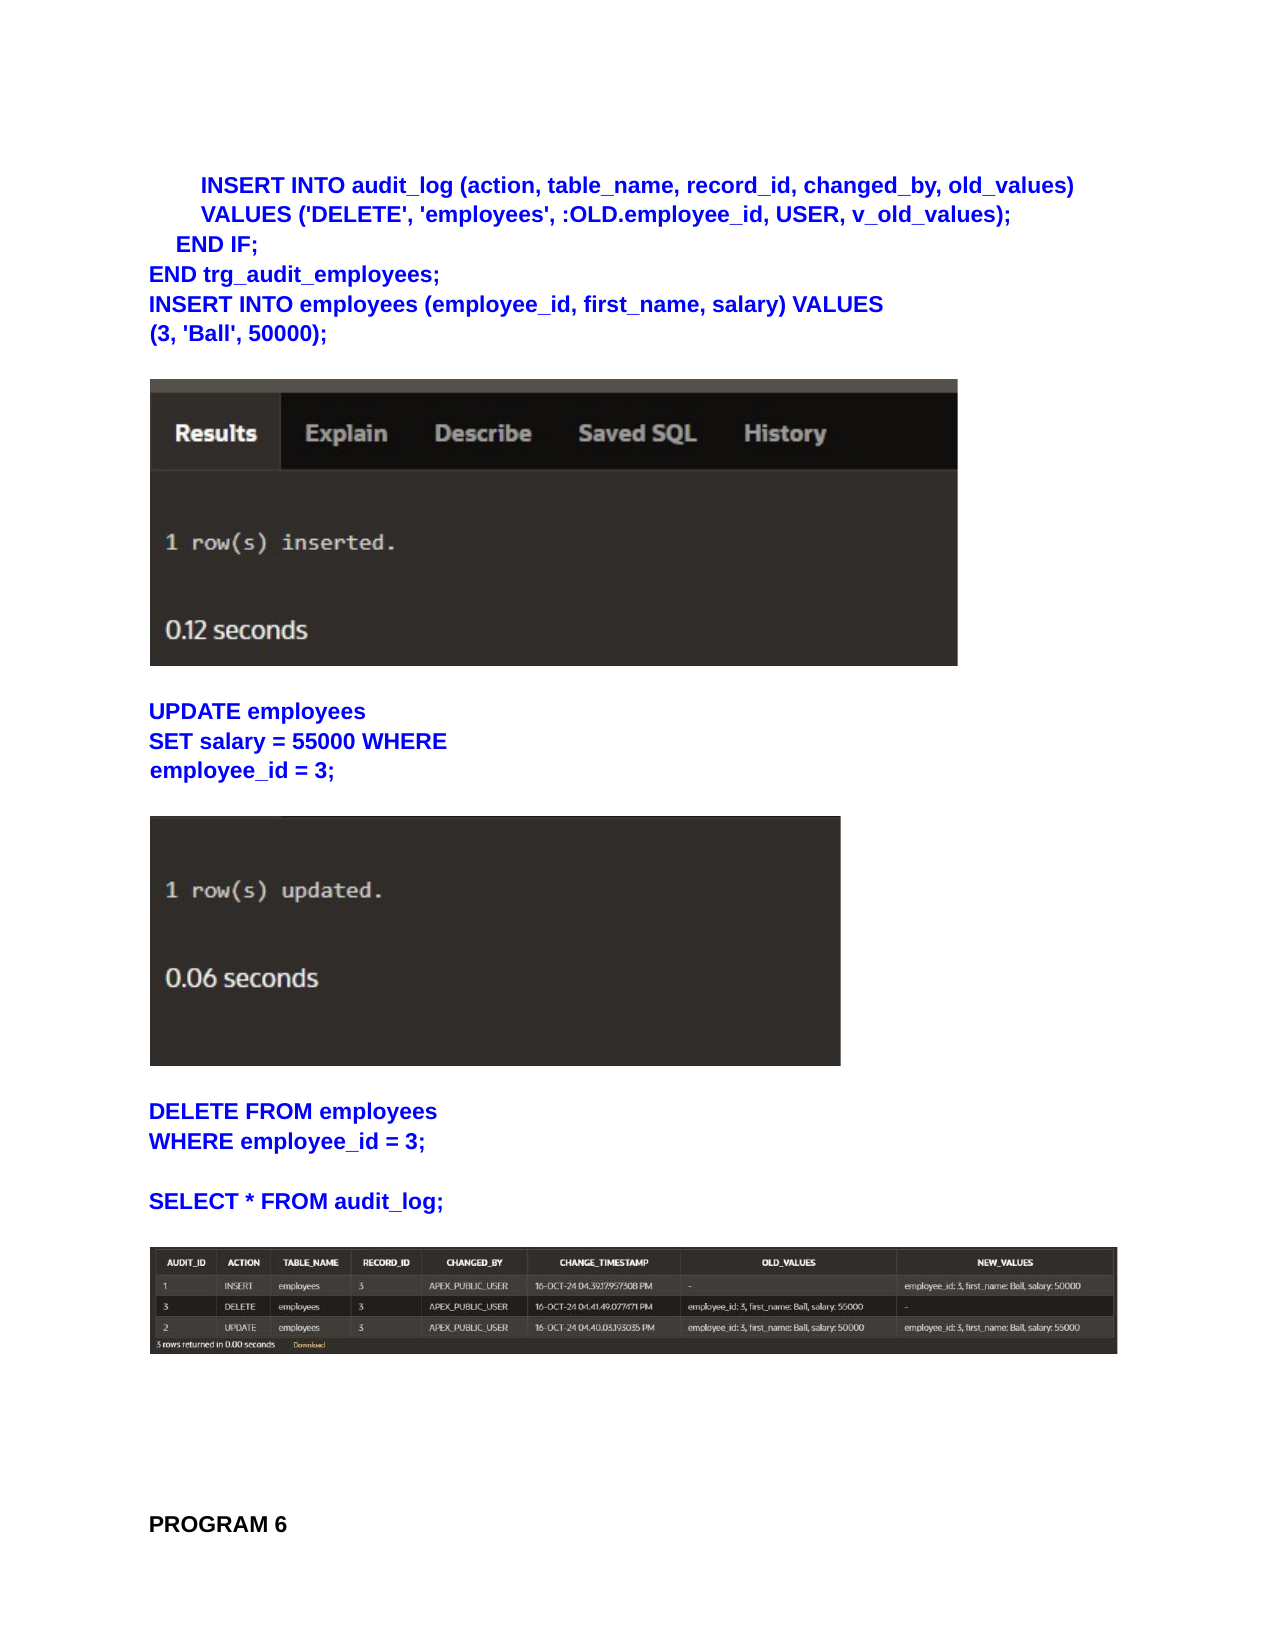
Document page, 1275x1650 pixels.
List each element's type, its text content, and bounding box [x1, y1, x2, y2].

text END IF; [176, 231, 1135, 257]
text VALUES ('DELETE', 'employees', :OLD.employee_id, USER, v_old_values); [201, 201, 1135, 228]
text UPDATE employees [148, 698, 1135, 724]
text SELECT * FROM audit_log; [148, 1188, 1135, 1214]
picture [150, 816, 841, 1066]
text INSERT INTO employees (employee_id, first_name, salary) VALUES (3, 'Ball', 50000); [148, 291, 887, 346]
picture [150, 1247, 1118, 1354]
picture [150, 379, 958, 666]
text SET salary = 55000 WHERE employee_id = 3; [148, 728, 448, 783]
text PROGRAM 6 [148, 1511, 1125, 1537]
text DELETE FROM employees [148, 1098, 1135, 1124]
text END trg_audit_employees; [148, 261, 1135, 287]
text WHERE employee_id = 3; [148, 1128, 1135, 1154]
text INSERT INTO audit_log (action, table_name, record_id, changed_by, old_values) [201, 172, 1135, 198]
